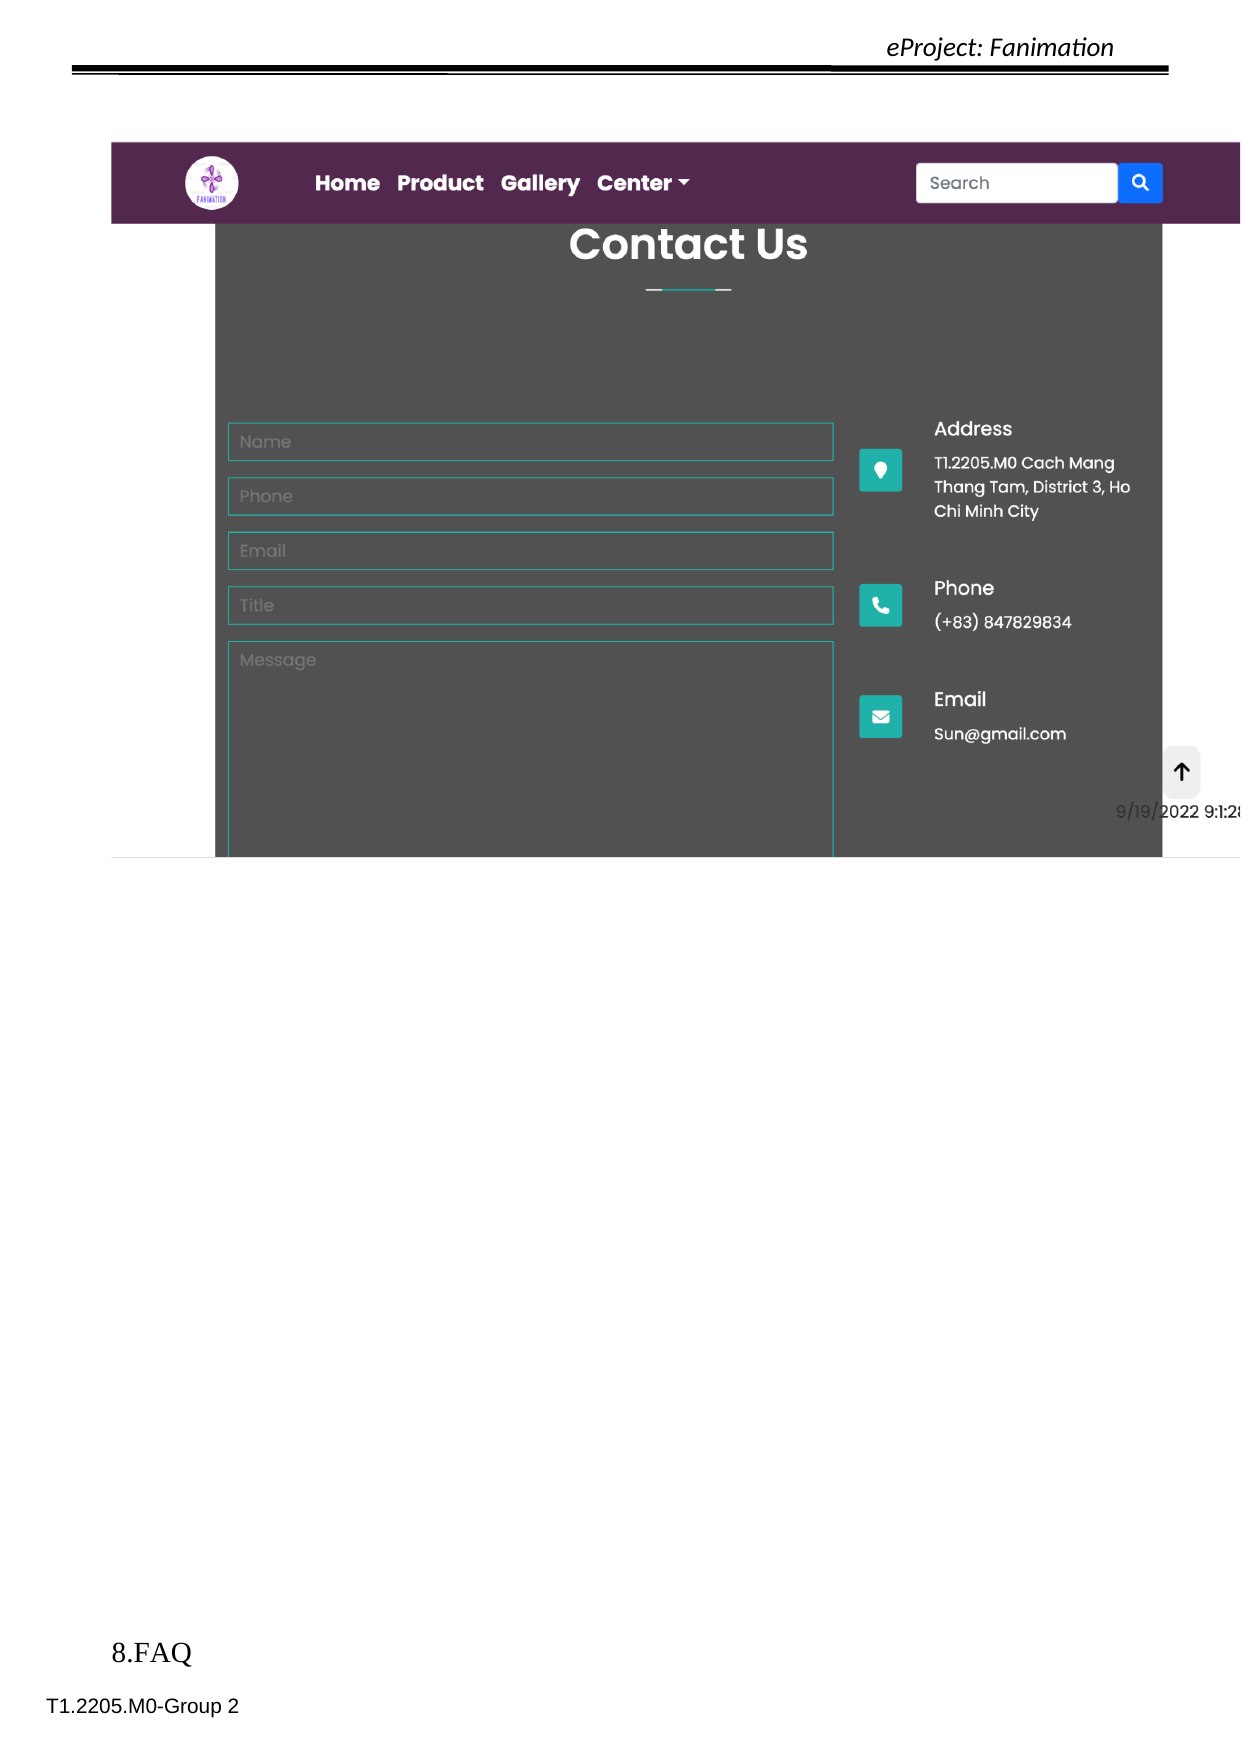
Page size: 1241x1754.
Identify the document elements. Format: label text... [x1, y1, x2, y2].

text 8.FAQ [111, 1635, 1114, 1668]
picture [111, 140, 1241, 861]
